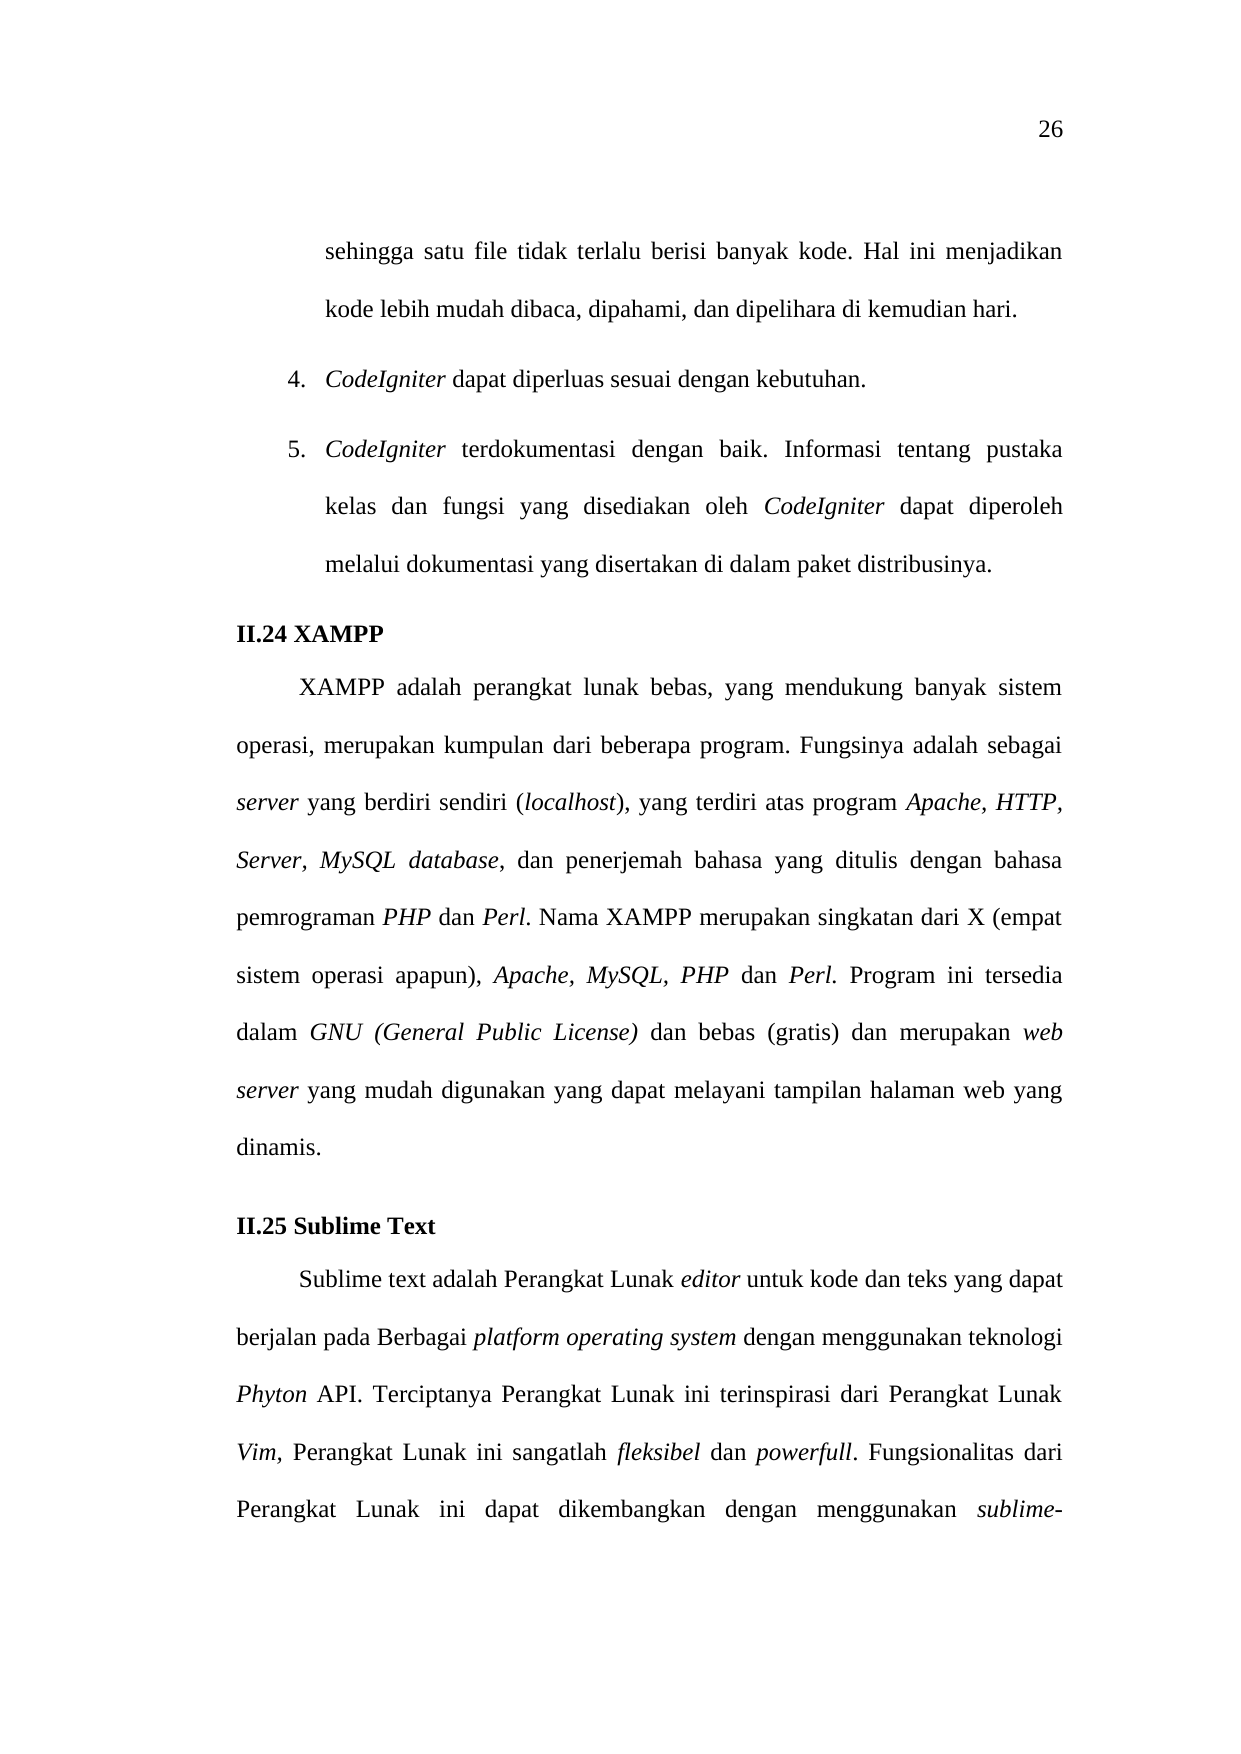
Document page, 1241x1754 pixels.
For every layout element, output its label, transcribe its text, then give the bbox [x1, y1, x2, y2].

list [287, 236, 1063, 322]
subtitle Sublime Text [236, 1211, 1063, 1239]
list CodeIgniter terdokumentasi dengan baik. Informasi tentang pustaka kelas dan fungsi yang disediakan oleh CodeIgniter dapat diperoleh melalui dokumentasi yang disertakan di dalam paket distribusinya. [287, 434, 1063, 577]
subtitle XAMPP [236, 619, 1063, 647]
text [236, 1264, 1063, 1523]
list CodeIgniter dapat diperluas sesuai dengan kebutuhan. [287, 364, 1063, 392]
text XAMPP adalah perangkat lunak bebas, yang mendukung banyak sistem operasi, merupakan kumpulan dari beberapa program. Fungsinya adalah sebagai server yang berdiri sendiri (localhost), yang terdiri atas program Apache, HTTP, Server, MySQL database, dan penerjemah bahasa yang ditulis dengan bahasa pemrograman PHP dan Perl. Nama XAMPP merupakan singkatan dari X (empat sistem operasi apapun), Apache, MySQL, PHP dan Perl. Program ini tersedia dalam GNU (General Public License) dan bebas (gratis) dan merupakan web server yang mudah digunakan yang dapat melayani tampilan halaman web yang dinamis. [236, 672, 1063, 1161]
